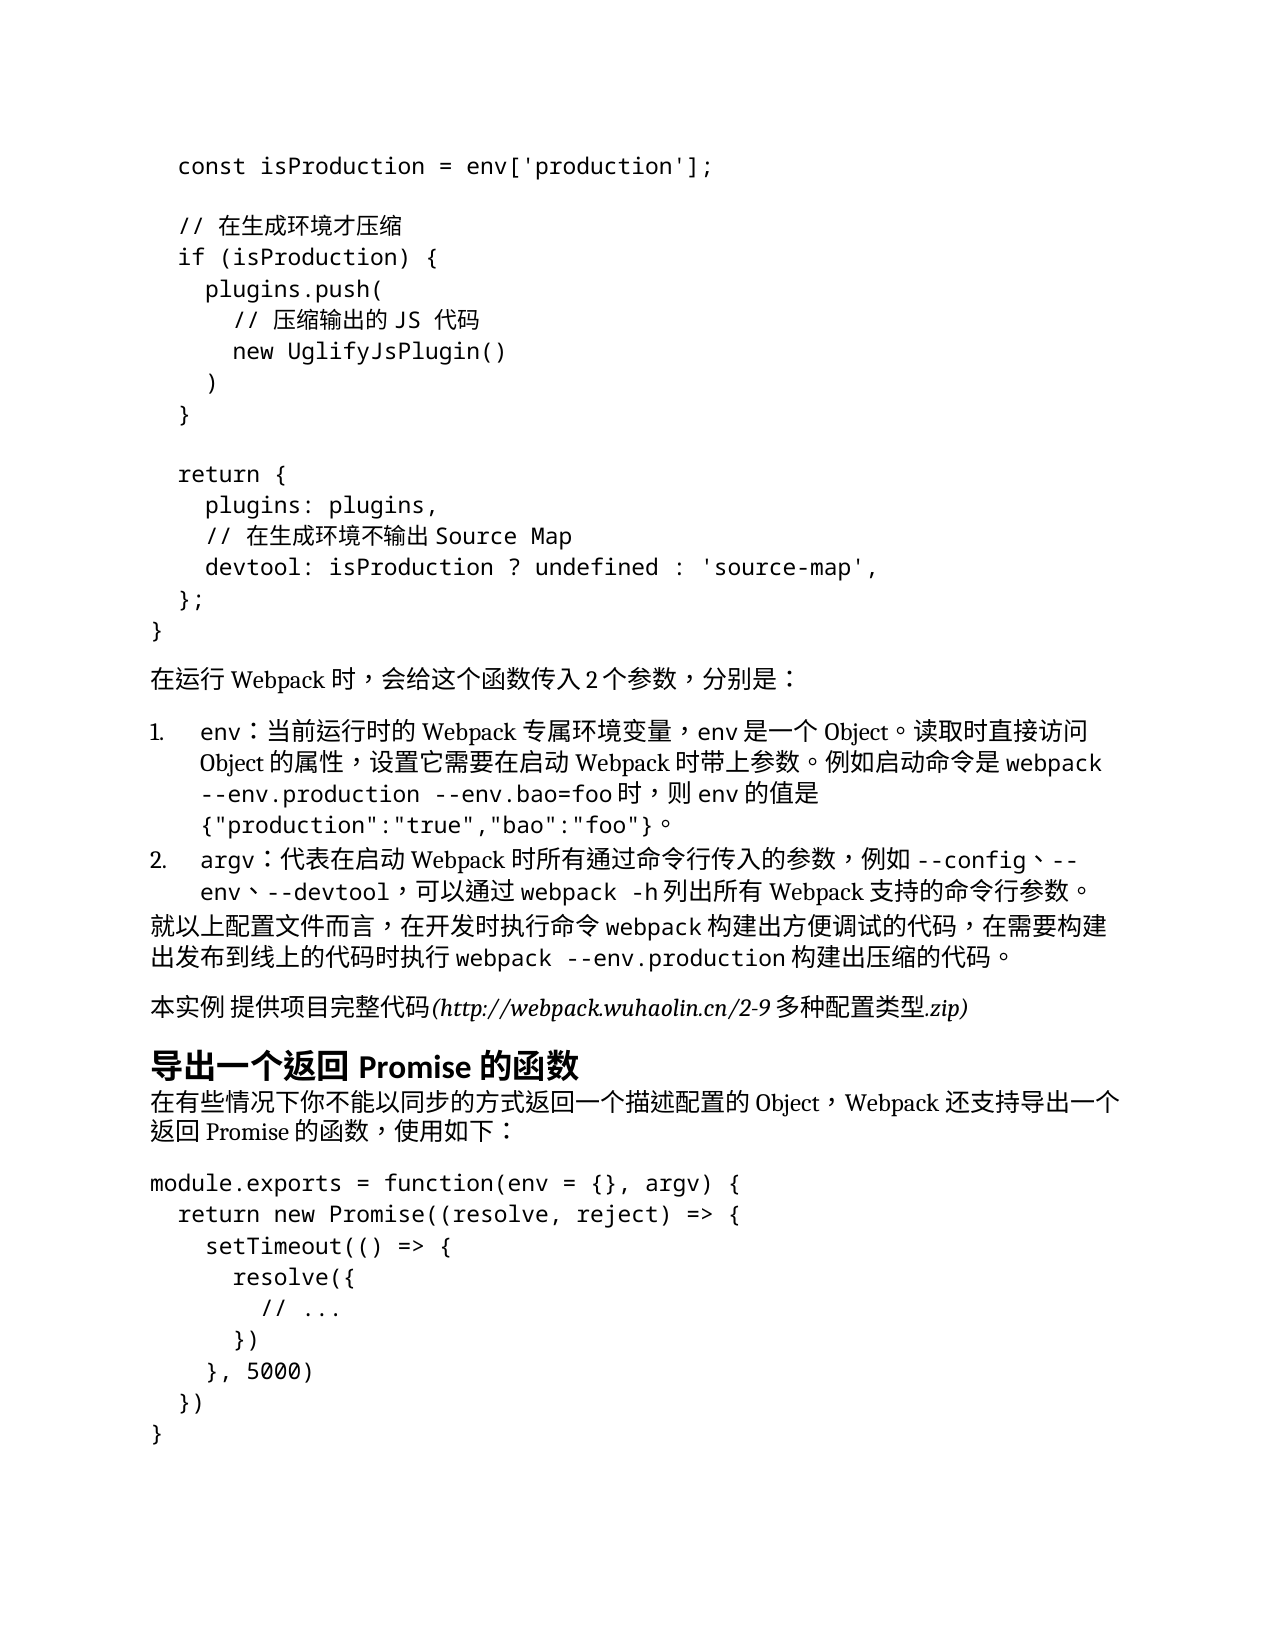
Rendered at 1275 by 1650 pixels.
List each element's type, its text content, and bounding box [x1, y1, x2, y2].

text 在运行 Webpack 时，会给这个函数传入2个参数，分别是： [150, 666, 1125, 694]
list env：当前运行时的 Webpack 专属环境变量，env 是一个 Object。读取时直接访问 Object 的属性，设置它需要在启动 Webpack 时带上参数。例如启动命令是 webpack --env.production --env.bao=foo时，则 env 的值是 {"production":"true","bao":"foo"}。 [150, 715, 1125, 840]
list argv：代表在启动 Webpack 时所有通过命令行传入的参数，例如 --config、--env、--devtool，可以通过 webpack -h 列出所有 Webpack 支持的命令行参数。 [150, 844, 1125, 907]
text 在有些情况下你不能以同步的方式返回一个描述配置的 Object，Webpack 还支持导出一个返回 Promise 的函数，使用如下： [150, 1089, 1125, 1146]
text 就以上配置文件而言，在开发时执行命令 webpack 构建出方便调试的代码，在需要构建出发布到线上的代码时执行 webpack --env.production 构建出压缩的代码。 [150, 910, 1125, 973]
subtitle 导出一个返回 Promise 的函数 [150, 1043, 1125, 1089]
